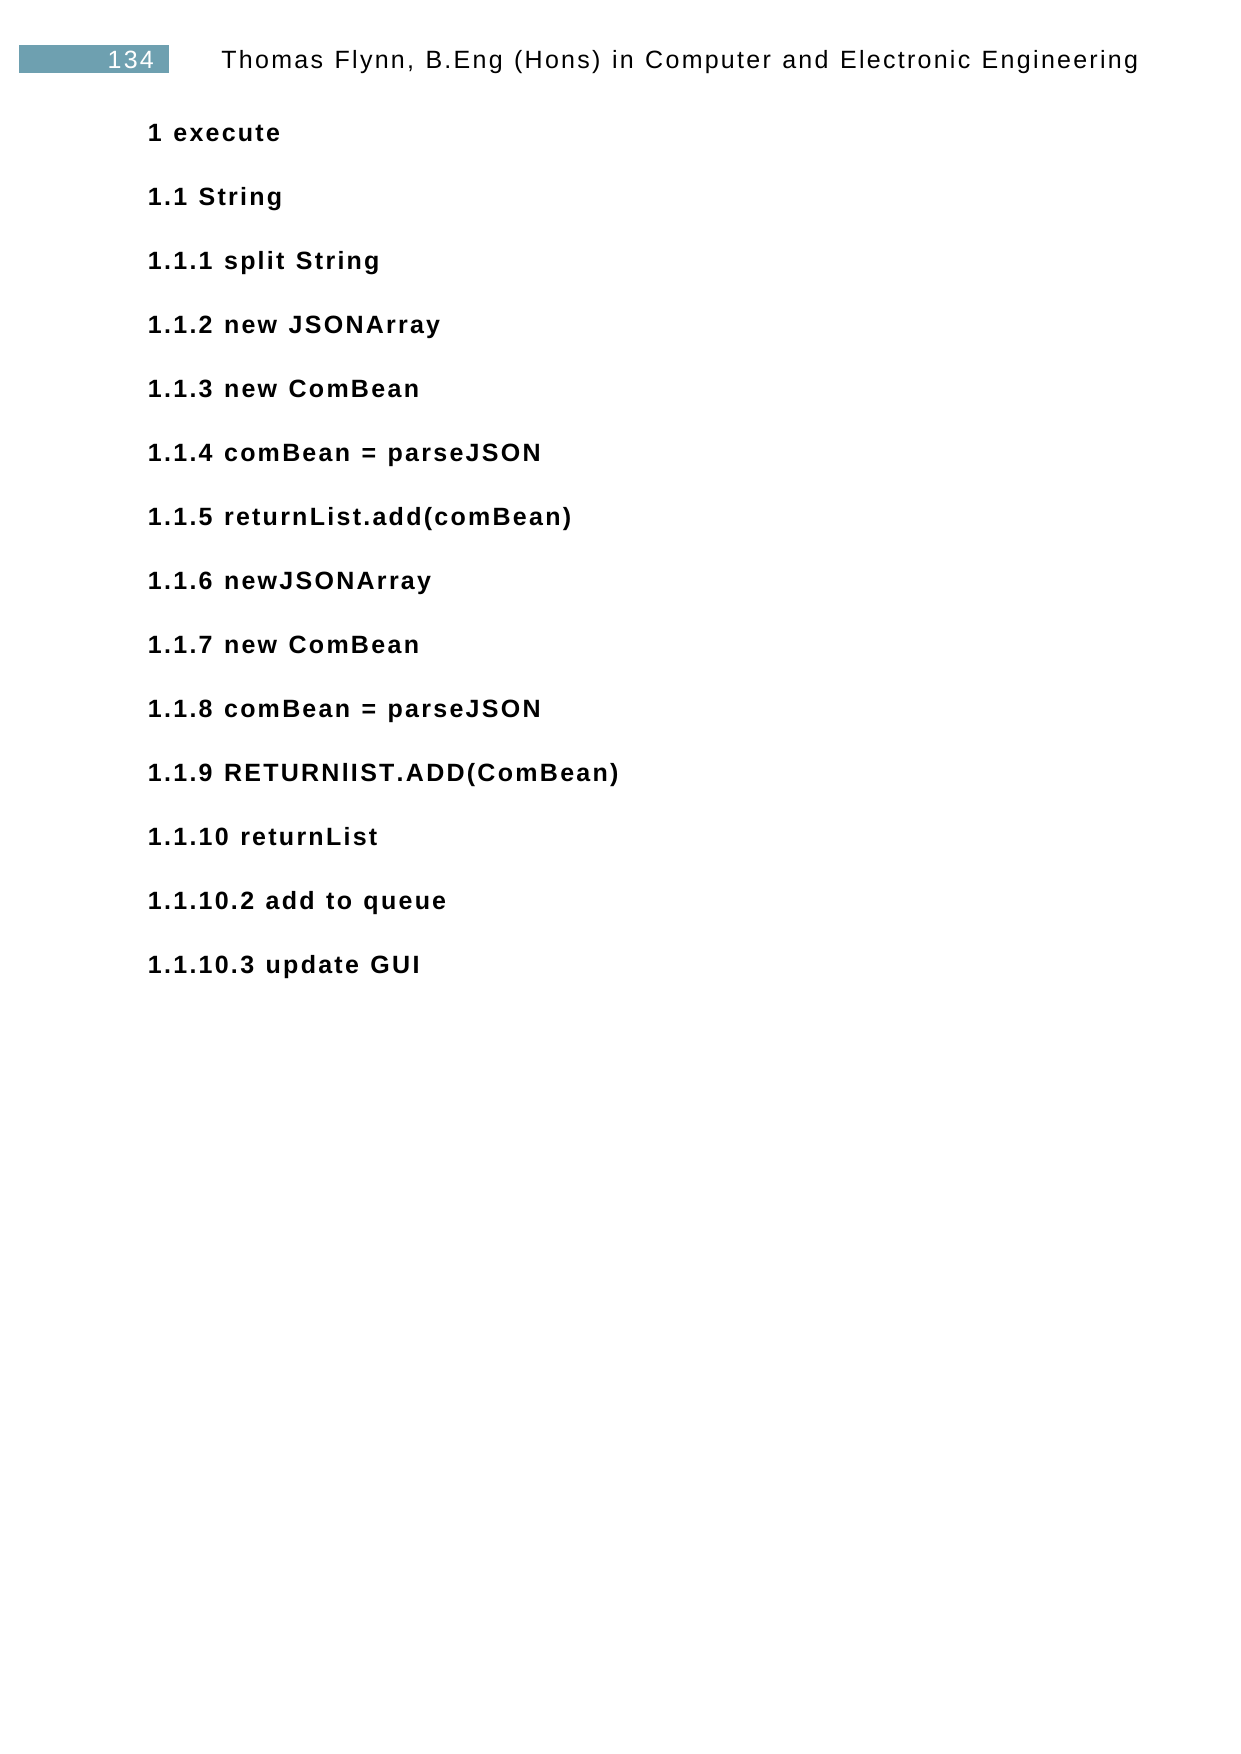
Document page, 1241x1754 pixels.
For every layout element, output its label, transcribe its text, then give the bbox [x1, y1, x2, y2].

text 1.1.6 newJSONArray [148, 566, 1122, 594]
text 1.1.3 new ComBean [148, 374, 1122, 403]
text 1.1.8 comBean = parseJSON [148, 694, 1122, 722]
text 1.1.10.3 update GUI [148, 949, 1122, 978]
text 1.1.2 new JSONArray [148, 310, 1122, 339]
text 1.1.10.2 add to queue [148, 886, 1122, 914]
text 1.1.5 returnList.add(comBean) [148, 502, 1122, 531]
text 1.1.7 new ComBean [148, 630, 1122, 658]
text 1 execute [148, 118, 1122, 147]
text 1.1.4 comBean = parseJSON [148, 438, 1122, 467]
text 1.1 String [148, 182, 1122, 211]
text 1.1.1 split String [148, 246, 1122, 275]
text 1.1.10 returnList [148, 822, 1122, 850]
text 1.1.9 RETURNlIST.ADD(ComBean) [148, 758, 1122, 786]
